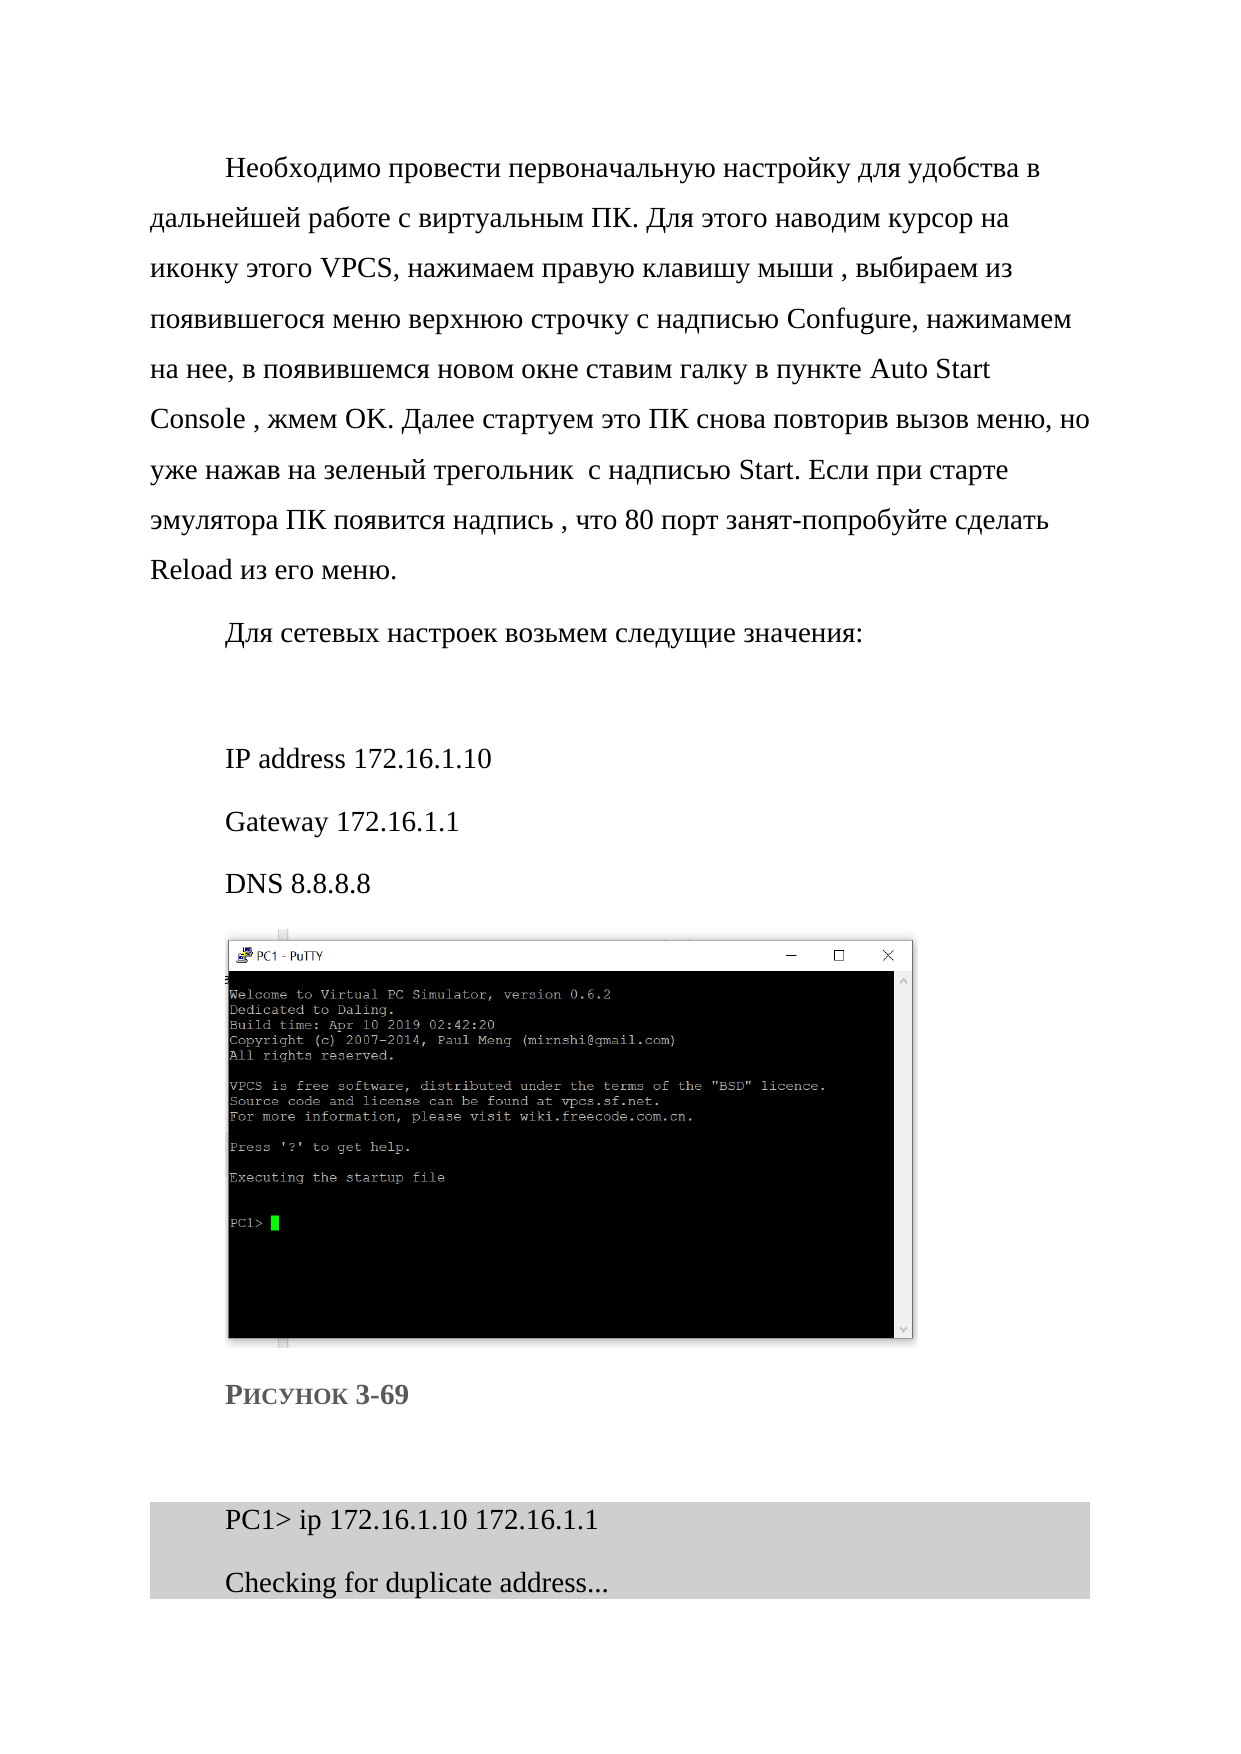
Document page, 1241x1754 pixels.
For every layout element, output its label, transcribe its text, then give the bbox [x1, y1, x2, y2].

text Checking for duplicate address... [150, 1565, 1090, 1599]
text Для сетевых настроек возьмем следущие значения: [150, 615, 1090, 649]
text PC1> ip 172.16.1.10 172.16.1.1 [150, 1502, 1090, 1536]
text DNS 8.8.8.8 [150, 867, 1090, 900]
text Gateway 172.16.1.1 [150, 804, 1090, 837]
text IP address 172.16.1.10 [150, 741, 1090, 774]
text Необходимо провести первоначальную настройку для удобства в дальнейшей работе с виртуальным ПК. Для этого наводим курсор на иконку этого VPCS, нажимаем правую клавишу мыши , выбираем из появившегося меню верхнюю строчку с надписью Confugure, нажимамем на нее, в появившемся новом окне ставим галку в пункте Auto Start Console , жмем OK. Далее стартуем это ПК снова повторив вызов меню, но уже нажав на зеленый трегольник с надписью Start. Если при старте эмулятора ПК появится надпись , что 80 порт занят-попробуйте сделать Reload из его меню. [150, 150, 1090, 586]
picture [225, 929, 918, 1348]
